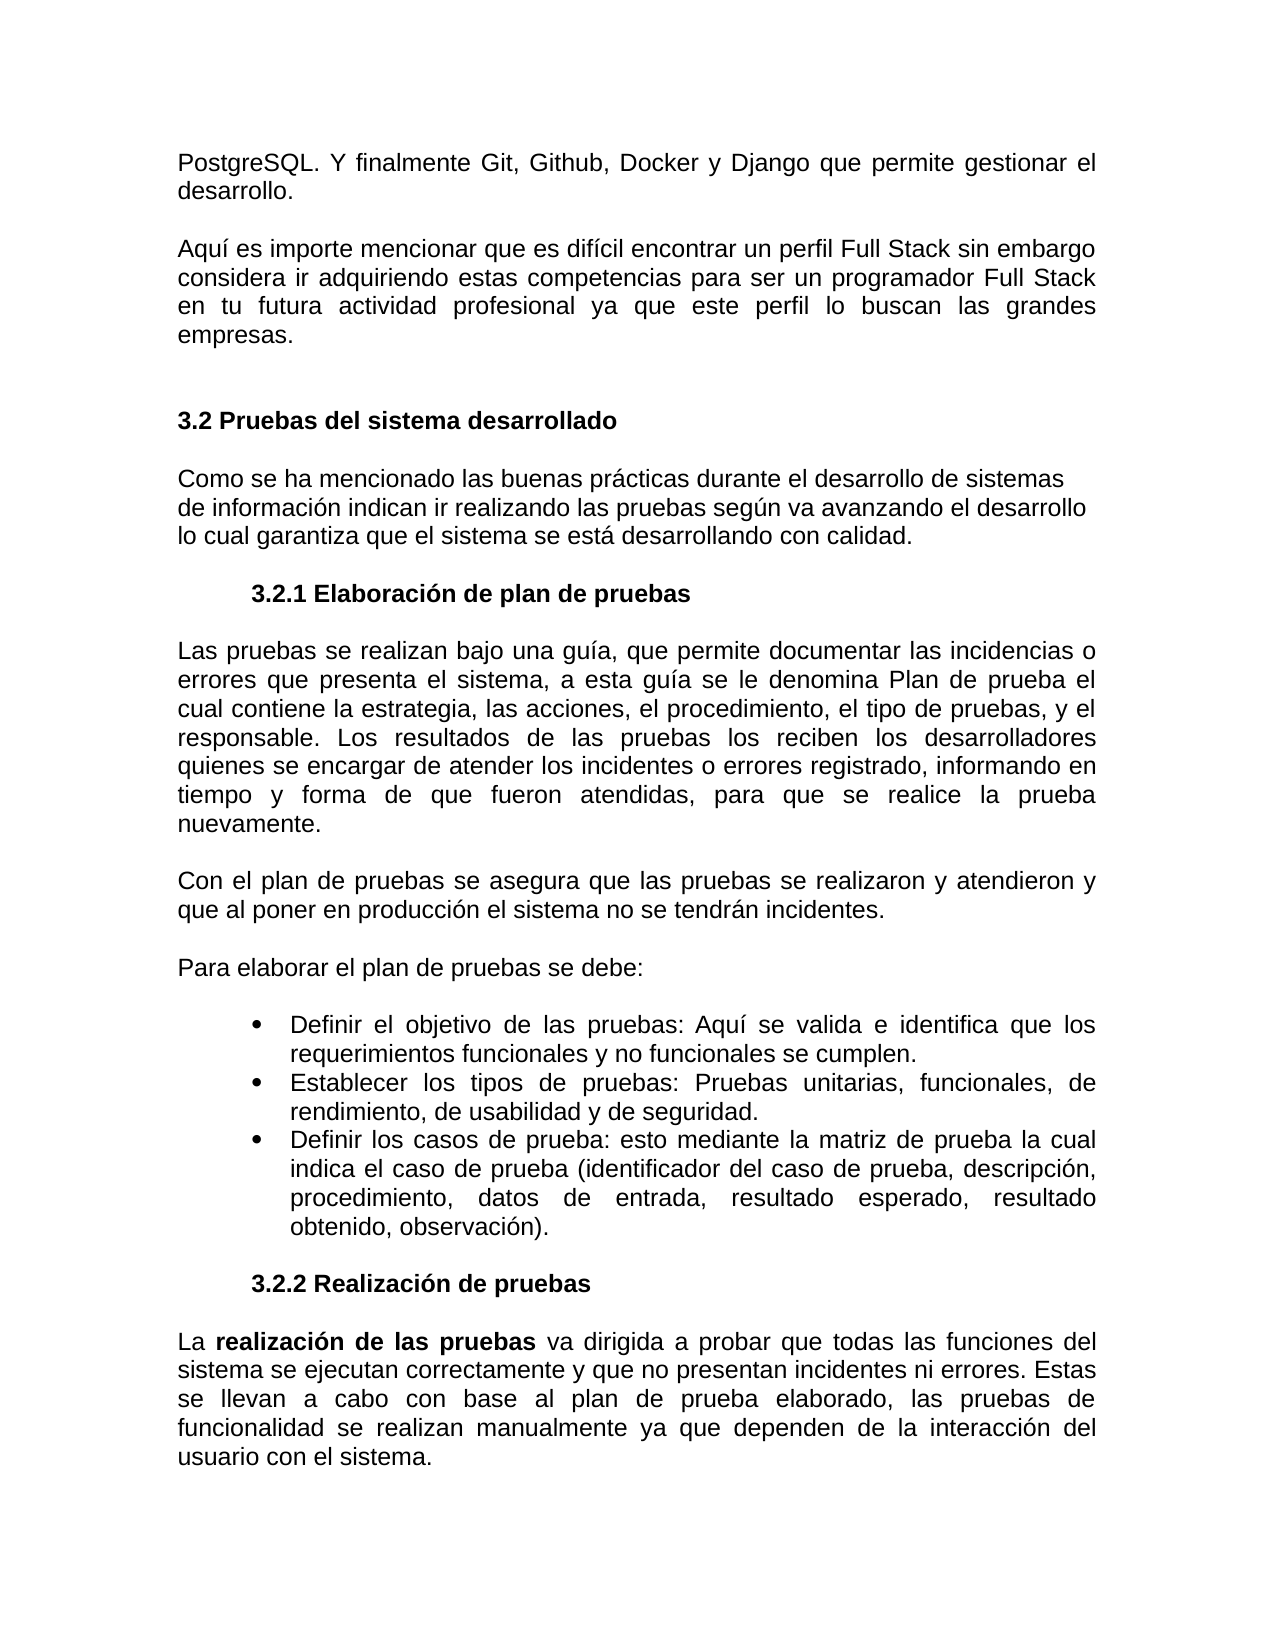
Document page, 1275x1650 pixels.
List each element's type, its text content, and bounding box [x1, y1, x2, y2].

list Definir el objetivo de las pruebas: Aquí se valida e identifica que los requerimientos funcionales y no funcionales se cumplen. [252, 1010, 1098, 1068]
text 3.2.1 Elaboración de plan de pruebas [251, 579, 1098, 608]
list Establecer los tipos de pruebas: Pruebas unitarias, funcionales, de rendimiento, de usabilidad y de seguridad. [252, 1068, 1098, 1125]
text Con el plan de pruebas se asegura que las pruebas se realizaron y atendieron y que al poner en producción el sistema no se tendrán incidentes. [177, 866, 1098, 924]
text 3.2 Pruebas del sistema desarrollado [177, 406, 1098, 435]
text Las pruebas se realizan bajo una guía, que permite documentar las incidencias o errores que presenta el sistema, a esta guía se le denomina Plan de prueba el cual contiene la estrategia, las acciones, el procedimiento, el tipo de pruebas, y el responsable. Los resultados de las pruebas los reciben los desarrolladores quienes se encargar de atender los incidentes o errores registrado, informando en tiempo y forma de que fueron atendidas, para que se realice la prueba nuevamente. [177, 636, 1098, 838]
text Como se ha mencionado las buenas prácticas durante el desarrollo de sistemas de información indican ir realizando las pruebas según va avanzando el desarrollo lo cual garantiza que el sistema se está desarrollando con calidad. [177, 464, 1098, 550]
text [177, 148, 1098, 205]
list Definir los casos de prueba: esto mediante la matriz de prueba la cual indica el caso de prueba (identificador del caso de prueba, descripción, procedimiento, datos de entrada, resultado esperado, resultado obtenido, observación). [252, 1125, 1098, 1240]
text Para elaborar el plan de pruebas se debe: [177, 953, 1098, 981]
text La realización de las pruebas va dirigida a probar que todas las funciones del sistema se ejecutan correctamente y que no presentan incidentes ni errores. Estas se llevan a cabo con base al plan de prueba elaborado, las pruebas de funcionalidad se realizan manualmente ya que dependen de la interacción del usuario con el sistema. [177, 1327, 1098, 1470]
text Aquí es importe mencionar que es difícil encontrar un perfil Full Stack sin embargo considera ir adquiriendo estas competencias para ser un programador Full Stack en tu futura actividad profesional ya que este perfil lo buscan las grandes empresas. [177, 234, 1098, 349]
text 3.2.2 Realización de pruebas [251, 1269, 1098, 1298]
